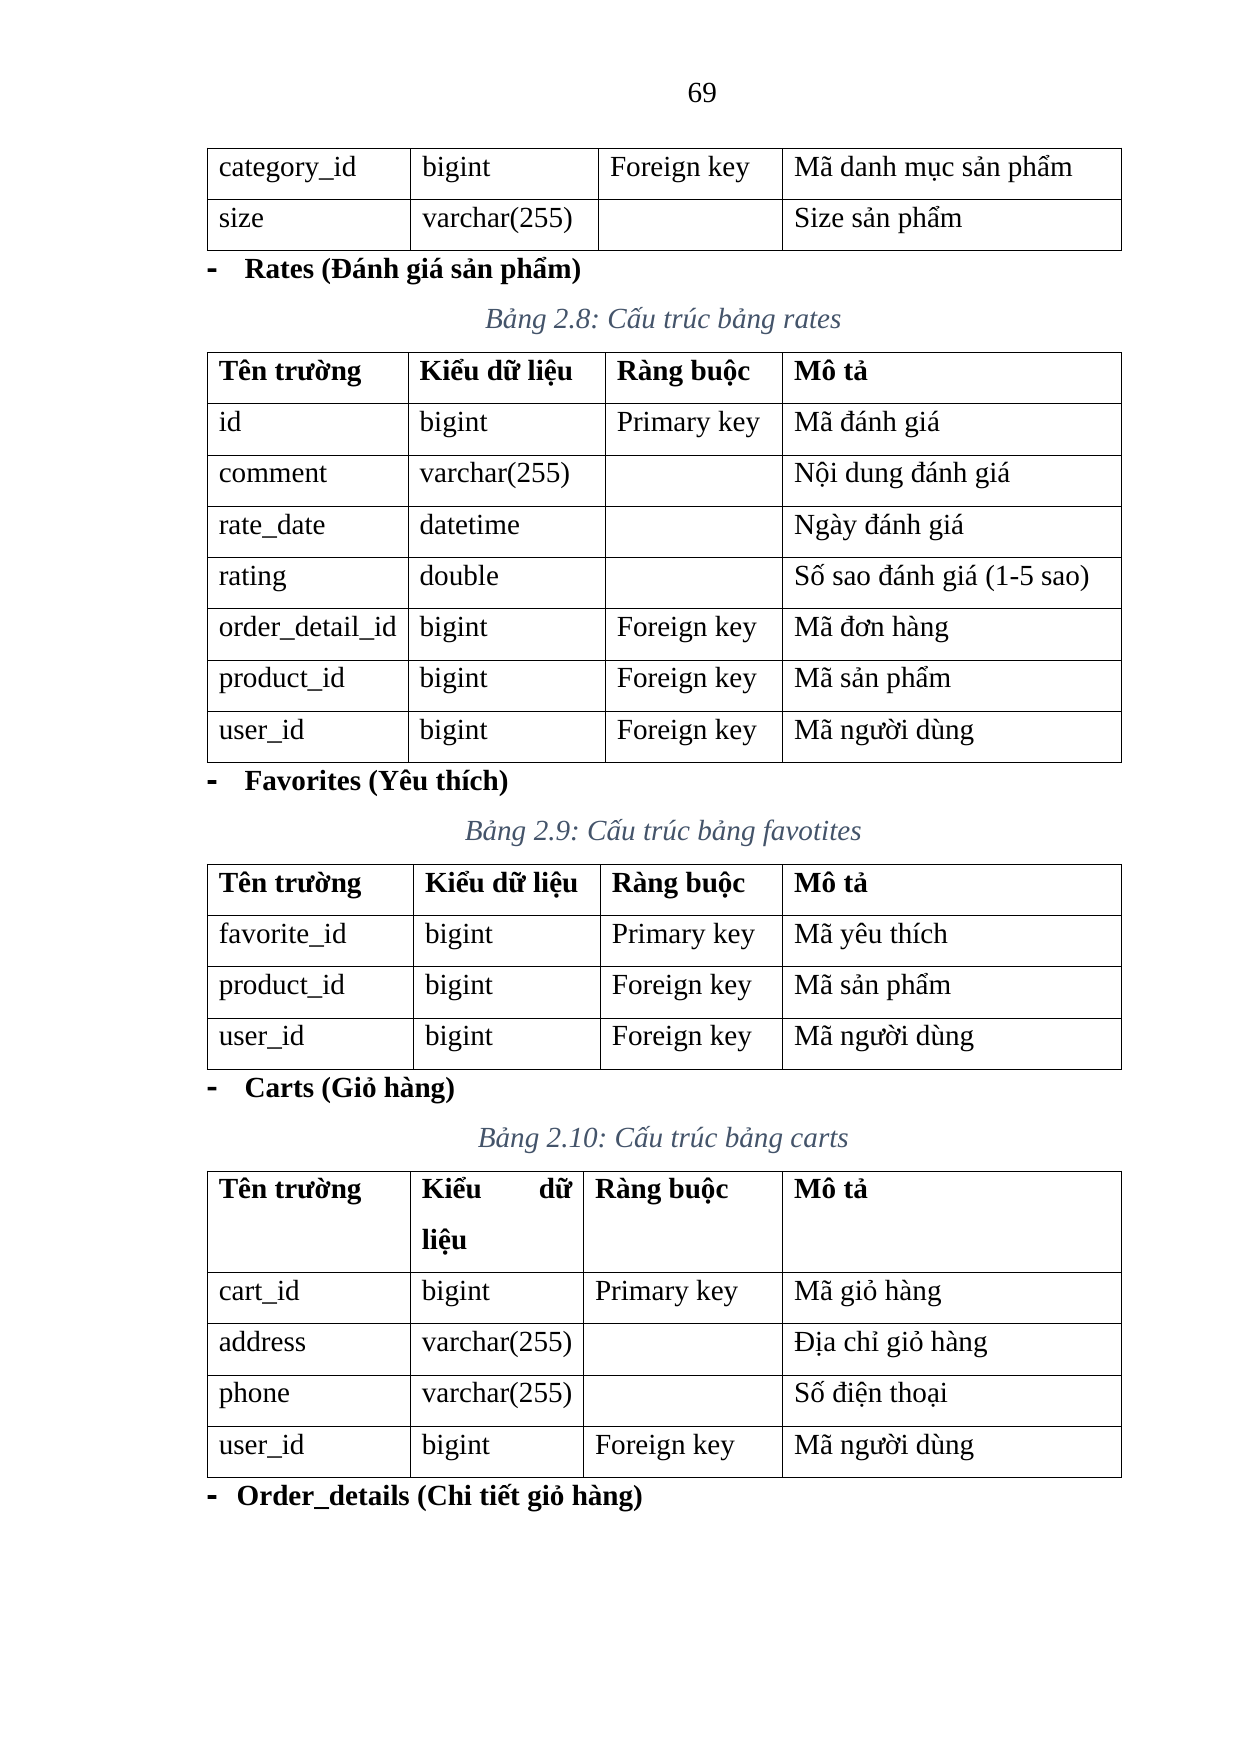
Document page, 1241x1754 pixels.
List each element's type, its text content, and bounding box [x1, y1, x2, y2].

table_header Tên trường [208, 865, 413, 915]
table_cell bigint [409, 712, 605, 762]
list Order_details (Chi tiết giỏ hàng) [207, 1478, 1122, 1512]
list Favorites (Yêu thích) [207, 763, 1122, 797]
table_cell Foreign key [584, 1427, 782, 1477]
table_cell [584, 1376, 782, 1426]
table_cell rating [208, 558, 408, 608]
table_cell bigint [414, 1019, 600, 1069]
table_cell [606, 456, 782, 506]
table_cell user_id [208, 1427, 410, 1477]
table_cell [606, 507, 782, 557]
table_cell phone [208, 1376, 410, 1426]
table_cell product_id [208, 661, 408, 711]
table_cell bigint [414, 916, 600, 966]
table_cell Mã sản phẩm [783, 661, 1121, 711]
table_cell size [208, 200, 410, 250]
table_cell Mã đánh giá [783, 404, 1121, 454]
table_cell Foreign key [606, 712, 782, 762]
table_cell Mã người dùng [783, 712, 1121, 762]
table_cell Mã người dùng [783, 1019, 1121, 1069]
table_header Mô tả [783, 353, 1121, 403]
table_cell varchar(255) [411, 200, 598, 250]
table_header Ràng buộc [584, 1172, 782, 1272]
table_header Ràng buộc [601, 865, 782, 915]
table_cell Mã danh mục sản phẩm [783, 149, 1121, 199]
table_cell Foreign key [606, 661, 782, 711]
table_cell Size sản phẩm [783, 200, 1121, 250]
table_cell Mã người dùng [783, 1427, 1121, 1477]
table_cell user_id [208, 1019, 413, 1069]
table_cell bigint [409, 661, 605, 711]
table_cell Foreign key [601, 967, 782, 1017]
table_cell [599, 200, 782, 250]
list Rates (Đánh giá sản phẩm) [207, 251, 1122, 285]
table_header Mô tả [783, 865, 1121, 915]
table_cell order_detail_id [208, 609, 408, 659]
table_cell Địa chỉ giỏ hàng [783, 1324, 1121, 1374]
table_cell varchar(255) [411, 1376, 583, 1426]
table_header Mô tả [783, 1172, 1121, 1272]
table_header Kiểu dữ liệu [411, 1172, 583, 1272]
list Carts (Giỏ hàng) [207, 1070, 1122, 1103]
table_cell Mã sản phẩm [783, 967, 1121, 1017]
table_cell double [409, 558, 605, 608]
table_cell cart_id [208, 1273, 410, 1323]
table_cell varchar(255) [411, 1324, 583, 1374]
table_cell address [208, 1324, 410, 1374]
table_cell bigint [414, 967, 600, 1017]
table_cell bigint [409, 404, 605, 454]
table_cell Primary key [606, 404, 782, 454]
table_cell Primary key [584, 1273, 782, 1323]
table_cell bigint [409, 609, 605, 659]
table_cell rate_date [208, 507, 408, 557]
table_header Tên trường [208, 1172, 410, 1272]
table_cell product_id [208, 967, 413, 1017]
table_cell [584, 1324, 782, 1374]
table_cell Foreign key [606, 609, 782, 659]
table_cell user_id [208, 712, 408, 762]
text Bảng 2.10: Cấu trúc bảng carts [207, 1120, 1122, 1154]
table_header Kiểu dữ liệu [409, 353, 605, 403]
table_cell Primary key [601, 916, 782, 966]
table_cell Số điện thoại [783, 1376, 1121, 1426]
table_cell datetime [409, 507, 605, 557]
table_cell Số sao đánh giá (1-5 sao) [783, 558, 1121, 608]
table_header Kiểu dữ liệu [414, 865, 600, 915]
table_cell Mã yêu thích [783, 916, 1121, 966]
text Bảng 2.8: Cấu trúc bảng rates [207, 302, 1122, 335]
table_cell favorite_id [208, 916, 413, 966]
table_cell id [208, 404, 408, 454]
table_cell Ngày đánh giá [783, 507, 1121, 557]
table_cell comment [208, 456, 408, 506]
table_header Ràng buộc [606, 353, 782, 403]
table_cell Mã đơn hàng [783, 609, 1121, 659]
table_cell category_id [208, 149, 410, 199]
table_cell Foreign key [601, 1019, 782, 1069]
table_cell bigint [411, 1273, 583, 1323]
table_cell bigint [411, 1427, 583, 1477]
table_cell varchar(255) [409, 456, 605, 506]
text Bảng 2.9: Cấu trúc bảng favotites [207, 813, 1122, 847]
table_cell Nội dung đánh giá [783, 456, 1121, 506]
table_header Tên trường [208, 353, 408, 403]
table_cell Mã giỏ hàng [783, 1273, 1121, 1323]
table_cell bigint [411, 149, 598, 199]
table_cell Foreign key [599, 149, 782, 199]
table_cell [606, 558, 782, 608]
